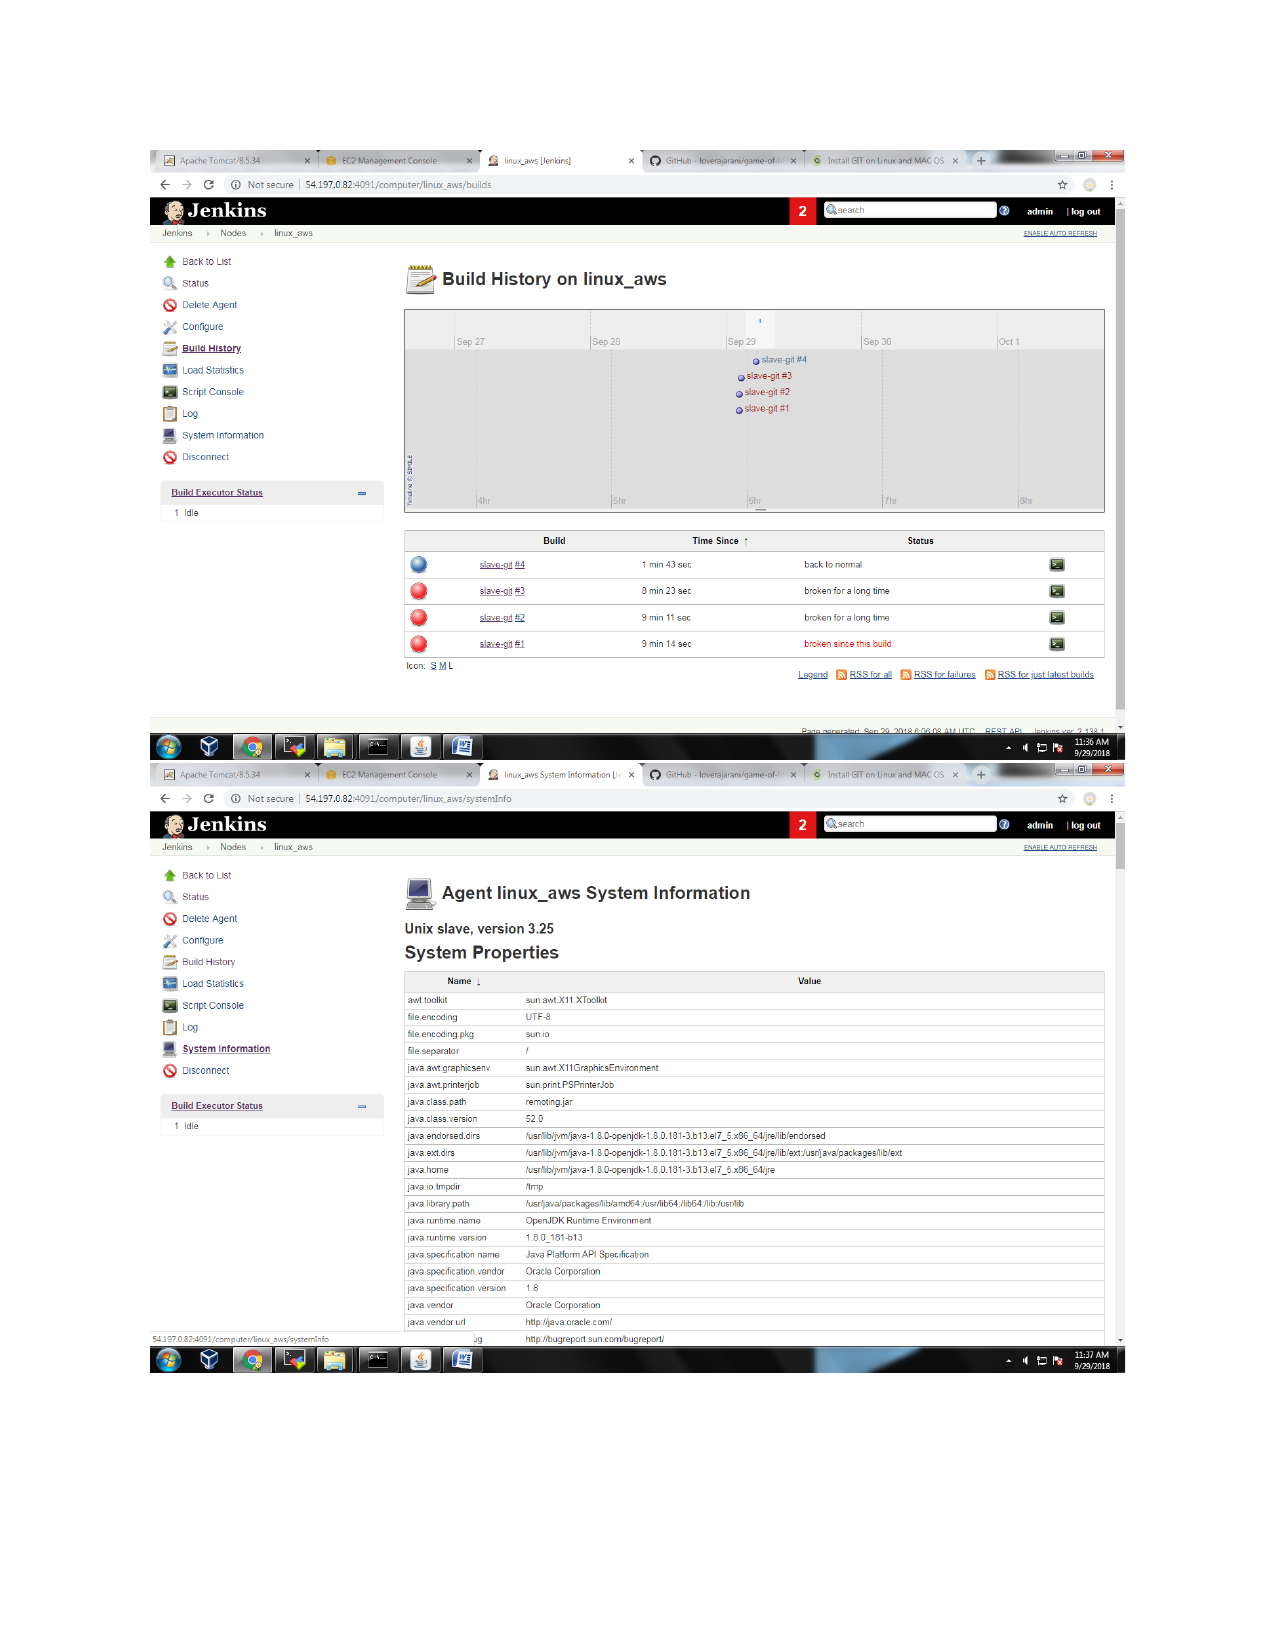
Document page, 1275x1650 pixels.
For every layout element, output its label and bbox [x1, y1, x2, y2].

picture [150, 763, 1125, 1373]
picture [150, 150, 1125, 760]
